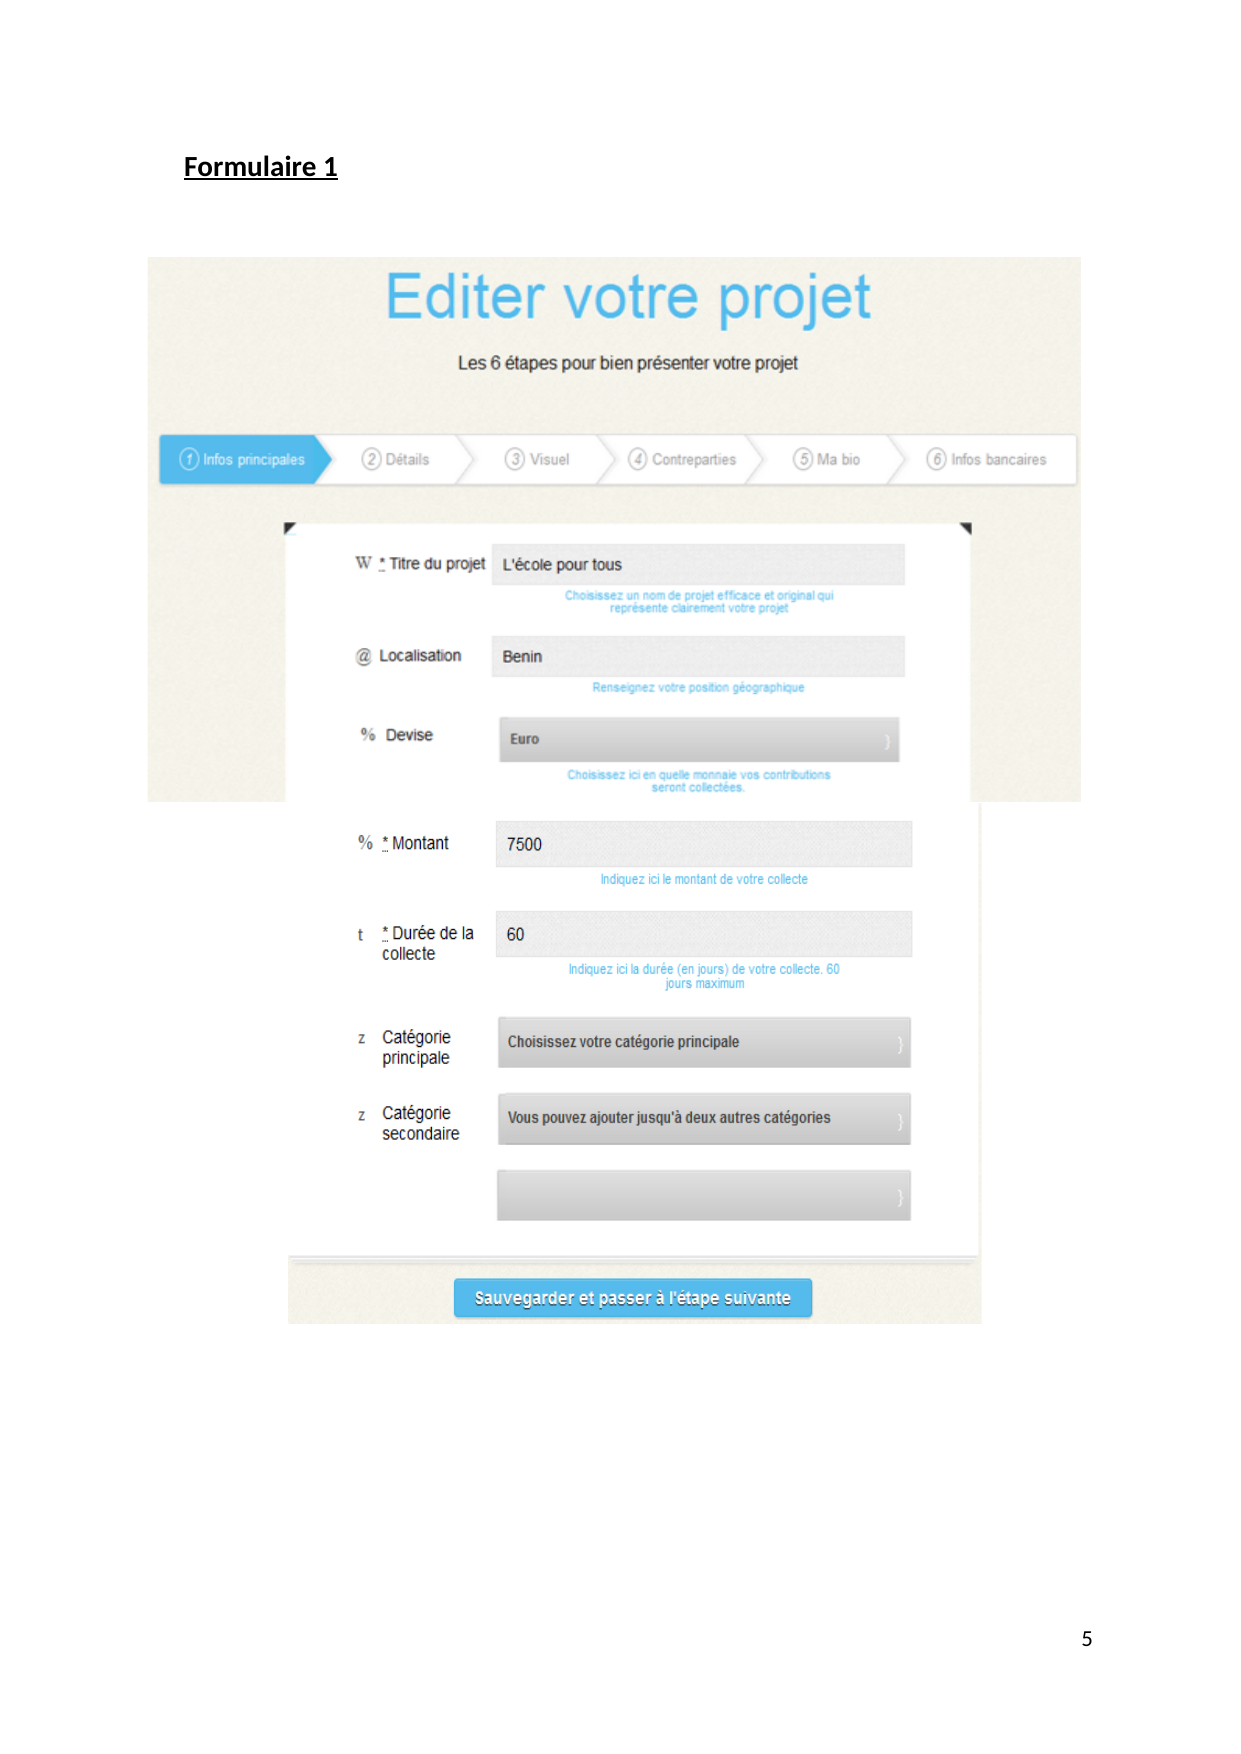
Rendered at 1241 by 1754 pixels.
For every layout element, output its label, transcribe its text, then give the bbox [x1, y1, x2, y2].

picture [147, 257, 1081, 802]
picture [288, 803, 982, 1324]
text Formulaire 1 [184, 148, 1093, 183]
